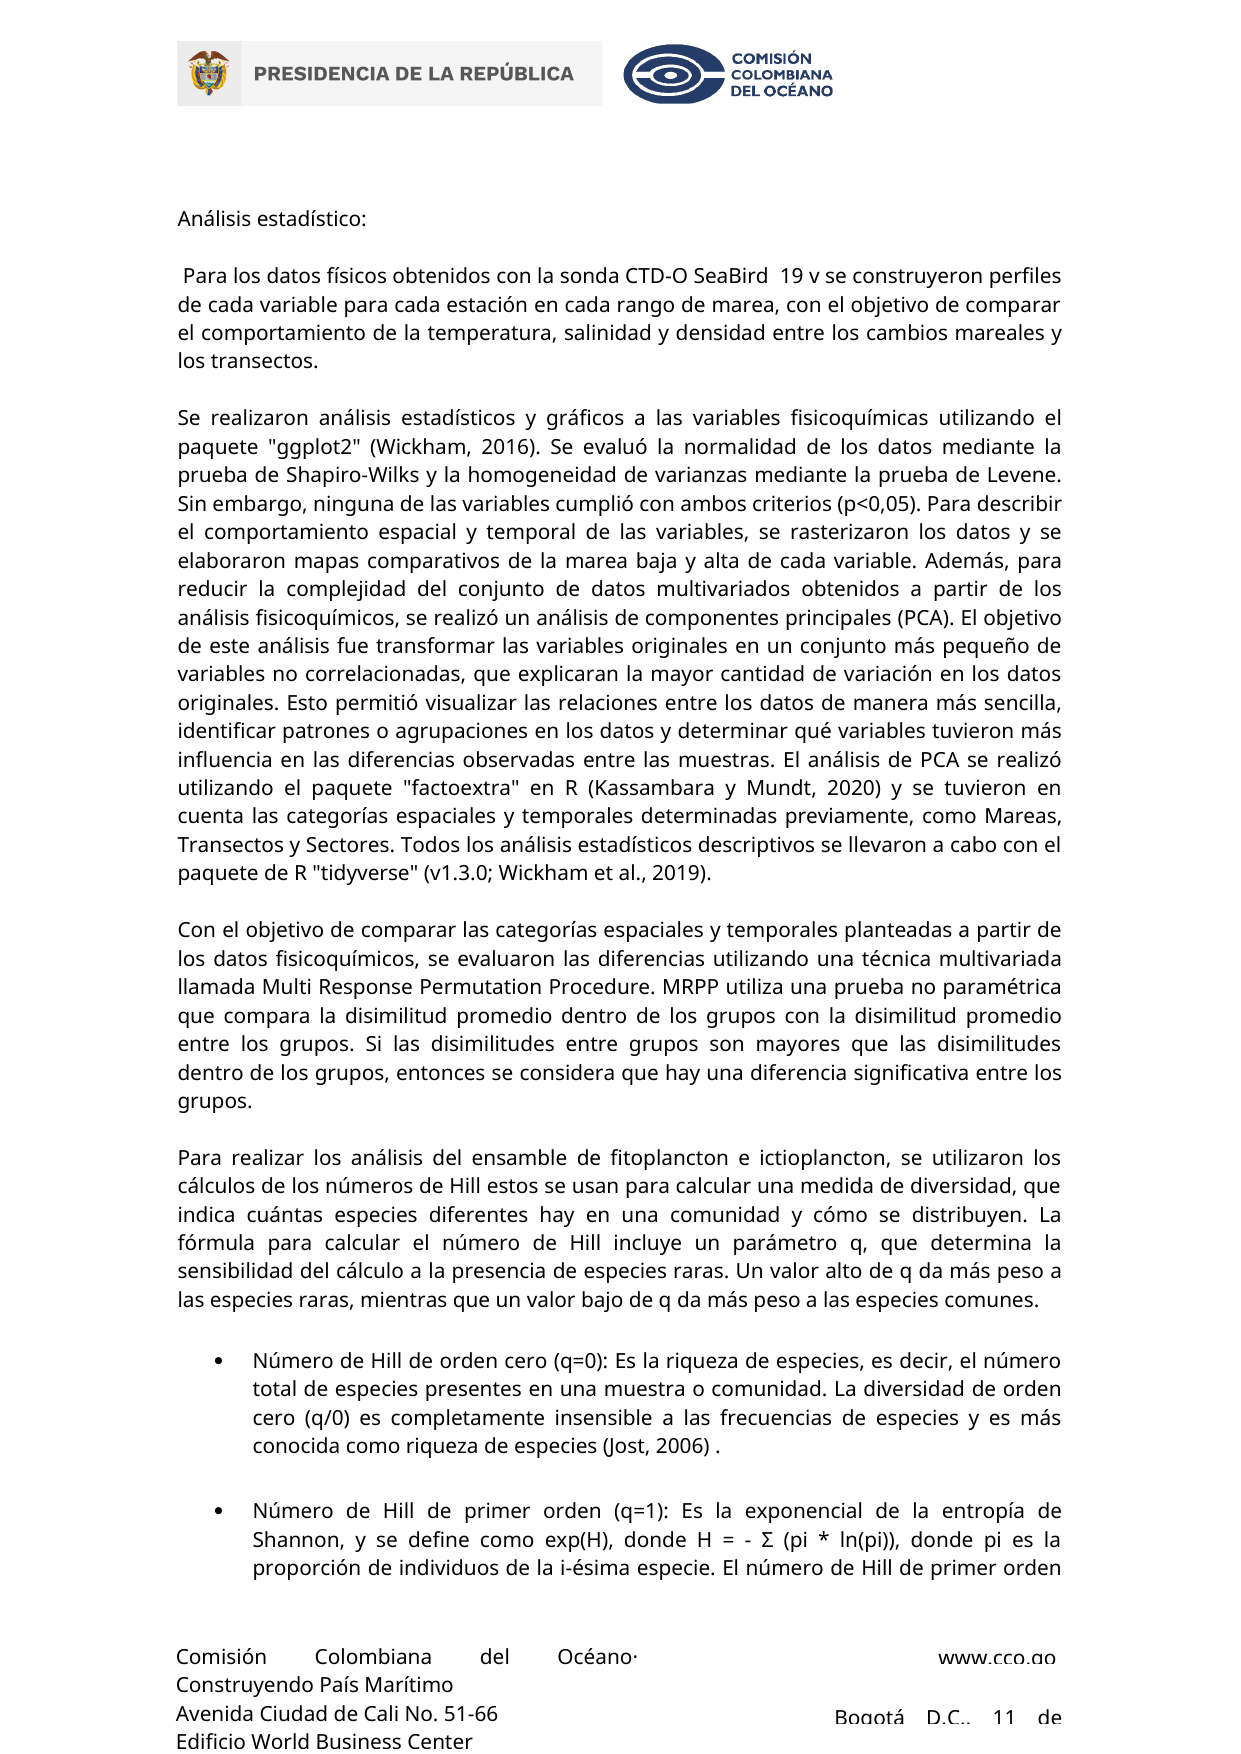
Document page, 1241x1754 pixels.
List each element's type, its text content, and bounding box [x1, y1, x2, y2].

list Número de Hill de orden cero (q=0): Es la riqueza de especies, es decir, el número total de especies presentes en una muestra o comunidad. La diversidad de orden cero (q/0) es completamente insensible a las frecuencias de especies y es más conocida como riqueza de especies (Jost, 2006) . [215, 1346, 1063, 1460]
text Con el objetivo de comparar las categorías espaciales y temporales planteadas a partir de los datos fisicoquímicos, se evaluaron las diferencias utilizando una técnica multivariada llamada Multi Response Permutation Procedure. MRPP utiliza una prueba no paramétrica que compara la disimilitud promedio dentro de los grupos con la disimilitud promedio entre los grupos. Si las disimilitudes entre grupos son mayores que las disimilitudes dentro de los grupos, entonces se considera que hay una diferencia significativa entre los grupos. [177, 915, 1063, 1114]
picture [177, 41, 603, 106]
text Para realizar los análisis del ensamble de fitoplancton e ictioplancton, se utilizaron los cálculos de los números de Hill estos se usan para calcular una medida de diversidad, que indica cuántas especies diferentes hay en una comunidad y cómo se distribuyen. La fórmula para calcular el número de Hill incluye un parámetro q, que determina la sensibilidad del cálculo a la presencia de especies raras. Un valor alto de q da más peso a las especies raras, mientras que un valor bajo de q da más peso a las especies comunes. [177, 1143, 1063, 1313]
text Análisis estadístico: [177, 204, 1063, 233]
text Para los datos físicos obtenidos con la sonda CTD-O SeaBird 19 v se construyeron perfiles de cada variable para cada estación en cada rango de marea, con el objetivo de comparar el comportamiento de la temperatura, salinidad y densidad entre los cambios mareales y los transectos. [177, 261, 1063, 375]
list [215, 1497, 1063, 1582]
picture [642, 42, 824, 107]
text Se realizaron análisis estadísticos y gráficos a las variables fisicoquímicas utilizando el paquete "ggplot2" (Wickham, 2016). Se evaluó la normalidad de los datos mediante la prueba de Shapiro-Wilks y la homogeneidad de varianzas mediante la prueba de Levene. Sin embargo, ninguna de las variables cumplió con ambos criterios (p<0,05). Para describir el comportamiento espacial y temporal de las variables, se rasterizaron los datos y se elaboraron mapas comparativos de la marea baja y alta de cada variable. Además, para reducir la complejidad del conjunto de datos multivariados obtenidos a partir de los análisis fisicoquímicos, se realizó un análisis de componentes principales (PCA). El objetivo de este análisis fue transformar las variables originales en un conjunto más pequeño de variables no correlacionadas, que explicaran la mayor cantidad de variación en los datos originales. Esto permitió visualizar las relaciones entre los datos de manera más sencilla, identificar patrones o agrupaciones en los datos y determinar qué variables tuvieron más influencia en las diferencias observadas entre las muestras. El análisis de PCA se realizó utilizando el paquete "factoextra" en R (Kassambara y Mundt, 2020) y se tuvieron en cuenta las categorías espaciales y temporales determinadas previamente, como Mareas, Transectos y Sectores. Todos los análisis estadísticos descriptivos se llevaron a cabo con el paquete de R "tidyverse" (v1.3.0; Wickham et al., 2019). [177, 403, 1063, 887]
